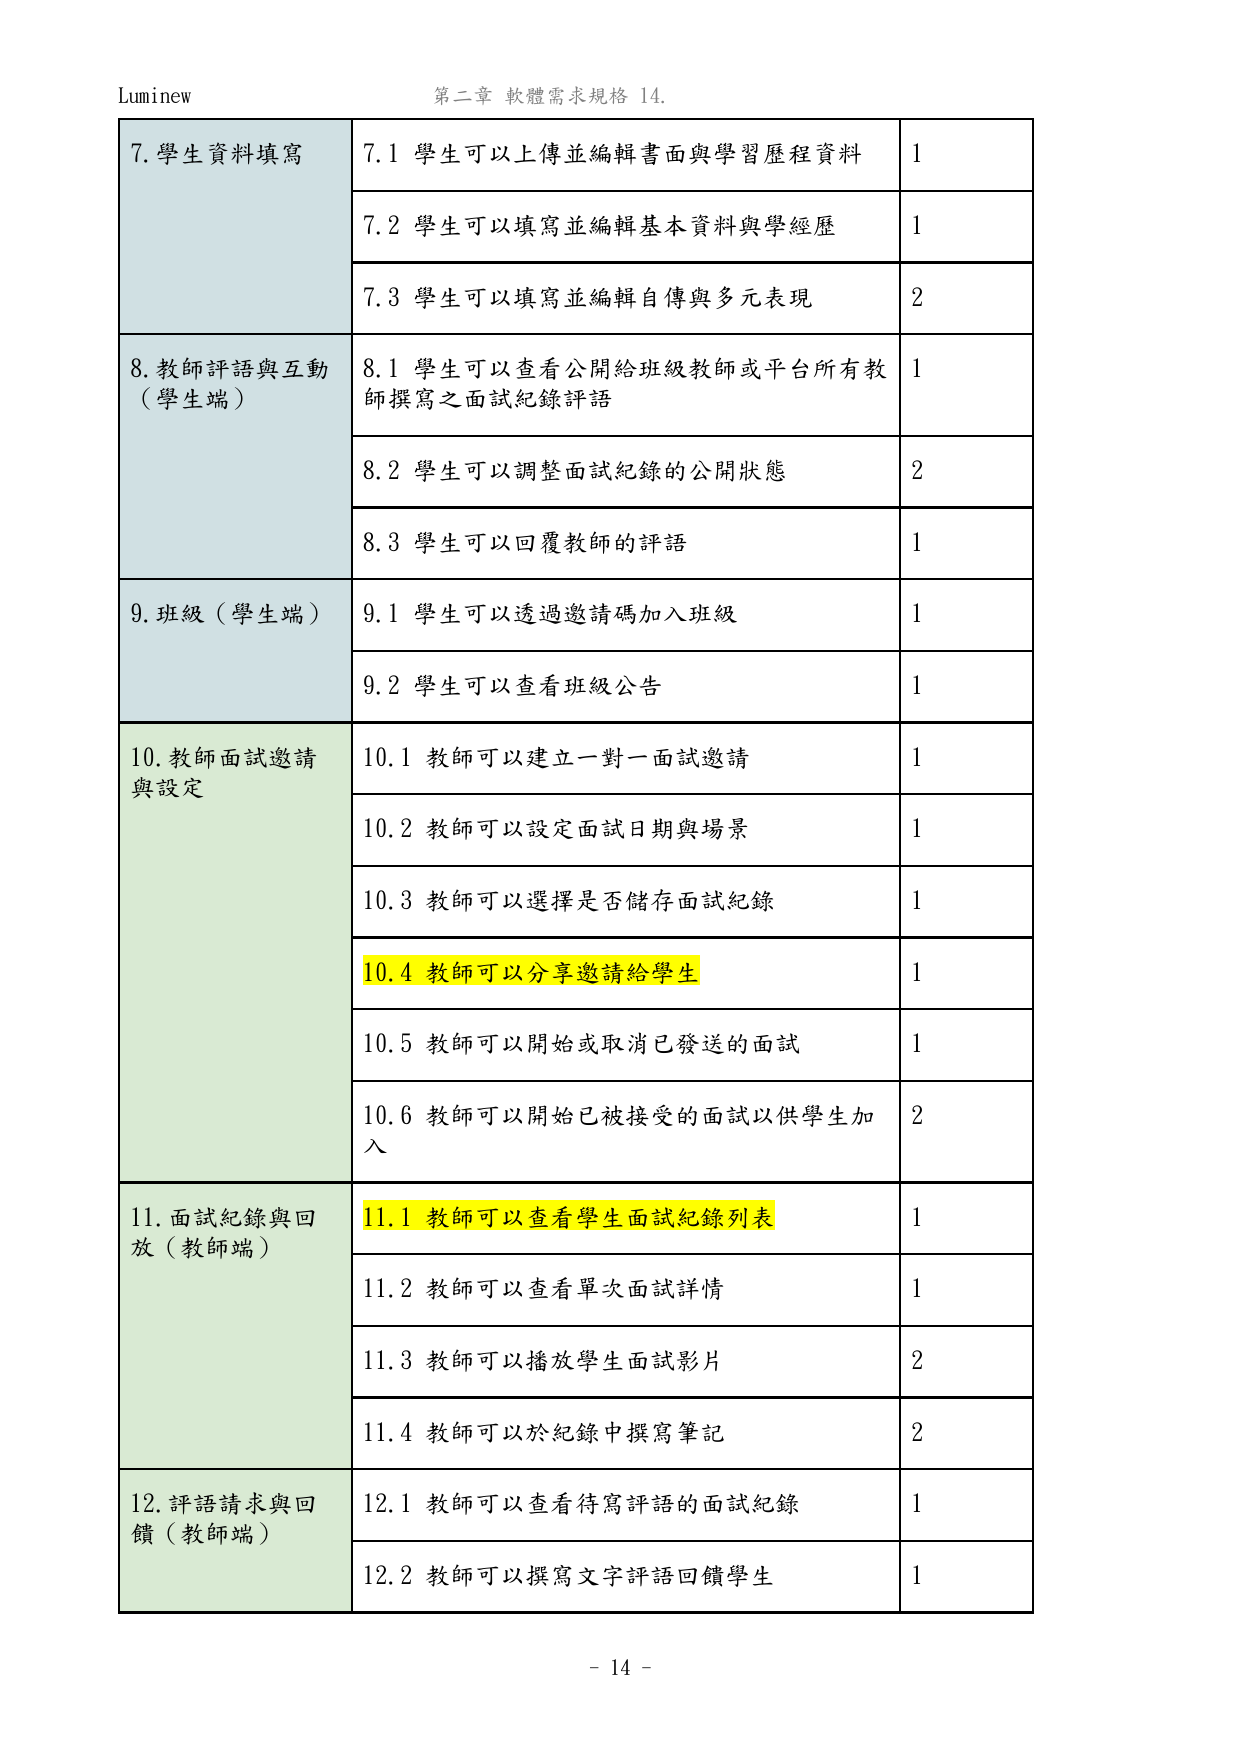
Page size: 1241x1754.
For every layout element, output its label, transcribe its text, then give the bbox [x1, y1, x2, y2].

table_cell 1 [901, 1255, 1032, 1325]
table_cell 1 [901, 335, 1032, 435]
table_cell 11.4 教師可以於紀錄中撰寫筆記 [353, 1399, 899, 1468]
table_cell 1 [901, 795, 1032, 865]
table_cell 9.班級（學生端） [120, 580, 351, 721]
table_cell 7.1 學生可以上傳並編輯書面與學習歷程資料 [353, 120, 899, 190]
table_cell 9.2 學生可以查看班級公告 [353, 652, 899, 721]
table_cell 7.學生資料填寫 [120, 120, 351, 333]
table_cell 1 [901, 509, 1032, 578]
table_cell 8.2 學生可以調整面試紀錄的公開狀態 [353, 437, 899, 506]
table_cell 2 [901, 1082, 1032, 1181]
table_cell 10.5 教師可以開始或取消已發送的面試 [353, 1010, 899, 1080]
table_cell 8.教師評語與互動（學生端） [120, 335, 351, 578]
table_cell 8.3 學生可以回覆教師的評語 [353, 509, 899, 578]
table_cell 10.教師面試邀請與設定 [120, 724, 351, 1181]
table_cell 1 [901, 939, 1032, 1008]
table_cell 10.6 教師可以開始已被接受的面試以供學生加入 [353, 1082, 899, 1181]
table_cell 2 [901, 1327, 1032, 1396]
table_cell 12.評語請求與回饋（教師端） [120, 1470, 351, 1611]
table_cell 10.2 教師可以設定面試日期與場景 [353, 795, 899, 865]
table_cell 1 [901, 1470, 1032, 1540]
table_cell 1 [901, 192, 1032, 261]
table_cell 1 [901, 1542, 1032, 1611]
table_cell 12.1 教師可以查看待寫評語的面試紀錄 [353, 1470, 899, 1540]
table_cell 2 [901, 264, 1032, 333]
table_cell 10.4 教師可以分享邀請給學生 [353, 939, 899, 1008]
table_cell 1 [901, 724, 1032, 793]
table_cell 7.3 學生可以填寫並編輯自傳與多元表現 [353, 264, 899, 333]
table_cell 11.面試紀錄與回放（教師端） [120, 1184, 351, 1468]
table_cell 12.2 教師可以撰寫文字評語回饋學生 [353, 1542, 899, 1611]
table_cell 1 [901, 580, 1032, 650]
table_cell 11.2 教師可以查看單次面試詳情 [353, 1255, 899, 1325]
table_cell 11.3 教師可以播放學生面試影片 [353, 1327, 899, 1396]
table_cell 1 [901, 652, 1032, 721]
table_cell 2 [901, 1399, 1032, 1468]
table_cell 7.2 學生可以填寫並編輯基本資料與學經歷 [353, 192, 899, 261]
table_cell 1 [901, 1010, 1032, 1080]
table_cell 1 [901, 1184, 1032, 1253]
table_cell 1 [901, 120, 1032, 190]
table_cell 10.3 教師可以選擇是否儲存面試紀錄 [353, 867, 899, 936]
table_cell 9.1 學生可以透過邀請碼加入班級 [353, 580, 899, 650]
table_cell 1 [901, 867, 1032, 936]
table_cell 11.1 教師可以查看學生面試紀錄列表 [353, 1184, 899, 1253]
table_cell 2 [901, 437, 1032, 506]
table_cell 8.1 學生可以查看公開給班級教師或平台所有教師撰寫之面試紀錄評語 [353, 335, 899, 435]
table_cell 10.1 教師可以建立一對一面試邀請 [353, 724, 899, 793]
